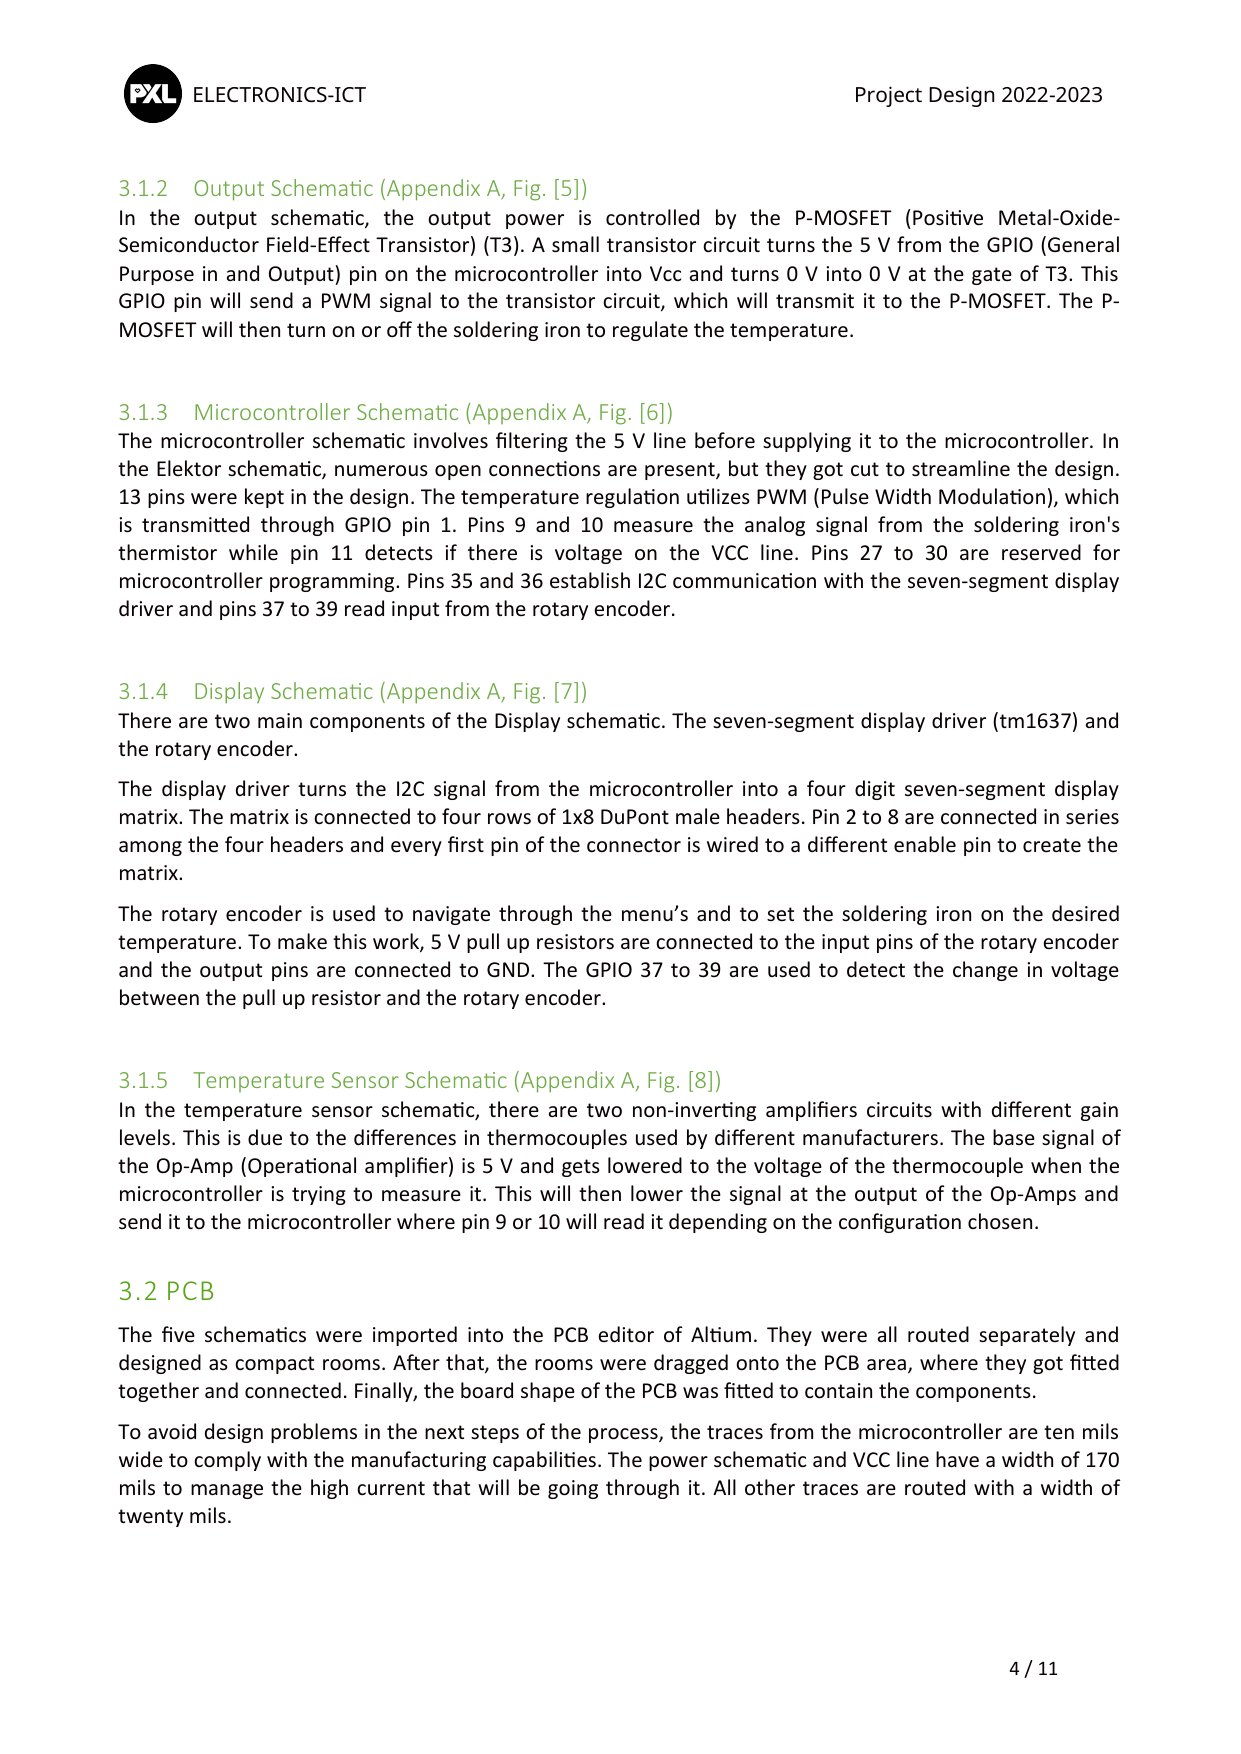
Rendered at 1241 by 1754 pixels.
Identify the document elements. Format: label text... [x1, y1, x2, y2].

subtitle Temperature Sensor Schematic (Appendix A, Fig. [8]) [118, 1064, 1122, 1095]
subtitle PCB [118, 1272, 1122, 1308]
text The five schematics were imported into the PCB editor of Altium. They were all routed separately and designed as compact rooms. After that, the rooms were dragged onto the PCB area, where they got fitted together and connected. Finally, the board shape of the PCB was fitted to contain the components. [118, 1320, 1122, 1404]
text There are two main components of the Display schematic. The seven-segment display driver (tm1637) and the rotary encoder. [118, 706, 1122, 762]
subtitle Microcontroller Schematic (Appendix A, Fig. [6]) [118, 396, 1122, 426]
text The display driver turns the I2C signal from the microcontroller into a four digit seven-segment display matrix. The matrix is connected to four rows of 1x8 DuPont male headers. Pin 2 to 8 are connected in series among the four headers and every first pin of the connector is wired to a different enable pin to create the matrix. [118, 774, 1122, 887]
subtitle Display Schematic (Appendix A, Fig. [7]) [118, 675, 1122, 706]
text In the temperature sensor schematic, there are two non-inverting amplifiers circuits with different gain levels. This is due to the differences in thermocouples used by different manufacturers. The base signal of the Op-Amp (Operational amplifier) is 5 V and gets lowered to the voltage of the thermocouple when the microcontroller is trying to measure it. This will then lower the signal at the output of the Op-Amps and send it to the microcontroller where pin 9 or 10 will read it depending on the configuration chosen. [118, 1095, 1122, 1235]
text To avoid design problems in the next steps of the process, the traces from the microcontroller are ten mils wide to comply with the manufacturing capabilities. The power schematic and VCC line have a width of 170 mils to manage the high current that will be going through it. All other traces are routed with a width of twenty mils. [118, 1417, 1122, 1529]
text The microcontroller schematic involves filtering the 5 V line before supplying it to the microcontroller. In the Elektor schematic, numerous open connections are present, but they got cut to streamline the design. 13 pins were kept in the design. The temperature regulation utilizes PWM (Pulse Width Modulation), which is transmitted through GPIO pin 1. Pins 9 and 10 measure the analog signal from the soldering iron's thermistor while pin 11 detects if there is voltage on the VCC line. Pins 27 to 30 are reserved for microcontroller programming. Pins 35 and 36 establish I2C communication with the seven-segment display driver and pins 37 to 39 read input from the rotary encoder. [118, 426, 1122, 622]
text In the output schematic, the output power is controlled by the P-MOSFET (Positive Metal-Oxide-Semiconductor Field-Effect Transistor) (T3). A small transistor circuit turns the 5 V from the GPIO (General Purpose in and Output) pin on the microcontroller into Vcc and turns 0 V into 0 V at the gate of T3. This GPIO pin will send a PWM signal to the transistor circuit, which will transmit it to the P-MOSFET. The P-MOSFET will then turn on or off the soldering iron to regulate the temperature. [118, 203, 1122, 343]
picture [118, 59, 188, 129]
text The rotary encoder is used to navigate through the menu’s and to set the soldering iron on the desired temperature. To make this work, 5 V pull up resistors are connected to the input pins of the rotary encoder and the output pins are connected to GND. The GPIO 37 to 39 are used to detect the change in voltage between the pull up resistor and the rotary encoder. [118, 899, 1122, 1011]
subtitle Output Schematic (Appendix A, Fig. [5]) [118, 172, 1122, 203]
